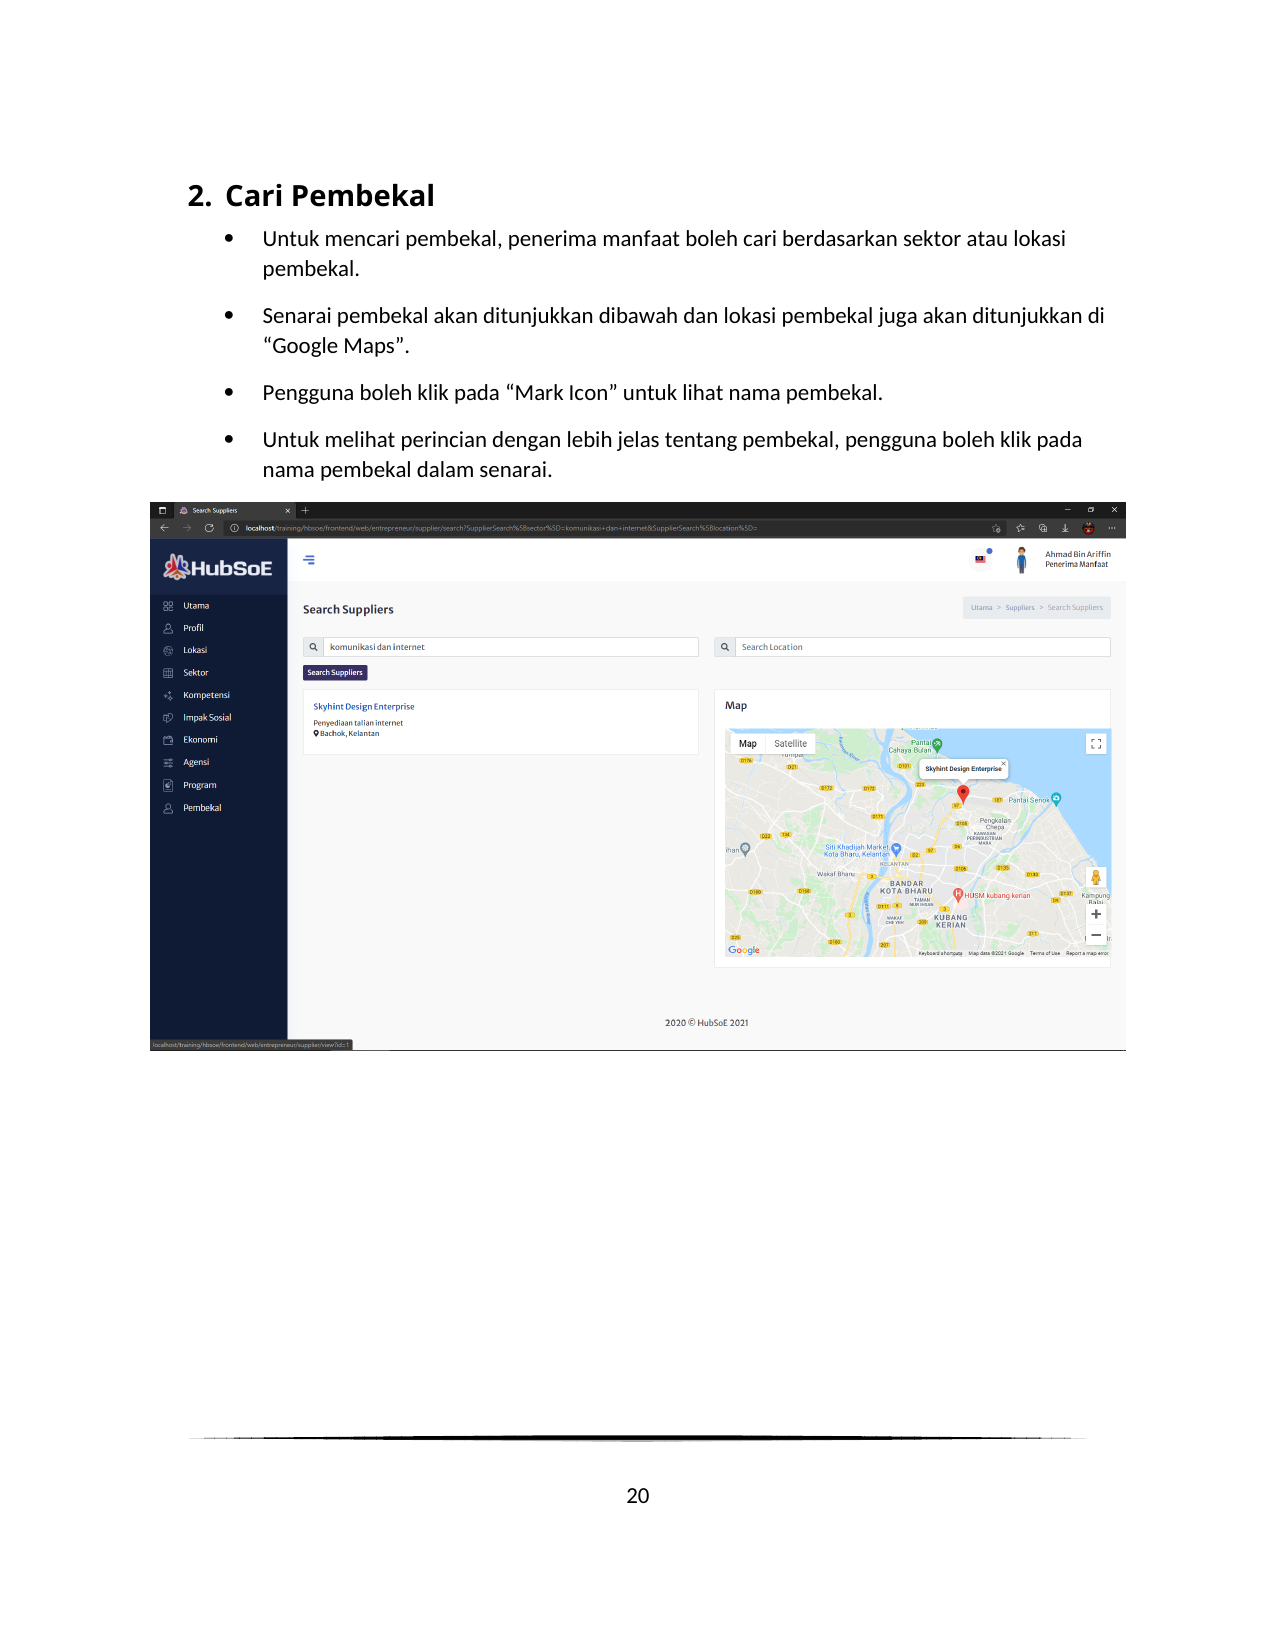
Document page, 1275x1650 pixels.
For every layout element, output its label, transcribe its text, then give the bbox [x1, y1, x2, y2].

list Pengguna boleh klik pada “Mark Icon” untuk lihat nama pembekal. [225, 378, 1125, 406]
subtitle Cari Pembekal [187, 175, 1125, 215]
list Untuk melihat perincian dengan lebih jelas tentang pembekal, pengguna boleh klik pada nama pembekal dalam senarai. [225, 425, 1125, 483]
picture [189, 1434, 1087, 1442]
list Untuk mencari pembekal, penerima manfaat boleh cari berdasarkan sektor atau lokasi pembekal. [225, 224, 1125, 282]
list Senarai pembekal akan ditunjukkan dibawah dan lokasi pembekal juga akan ditunjukkan di “Google Maps”. [225, 301, 1125, 359]
picture [150, 502, 1126, 1051]
